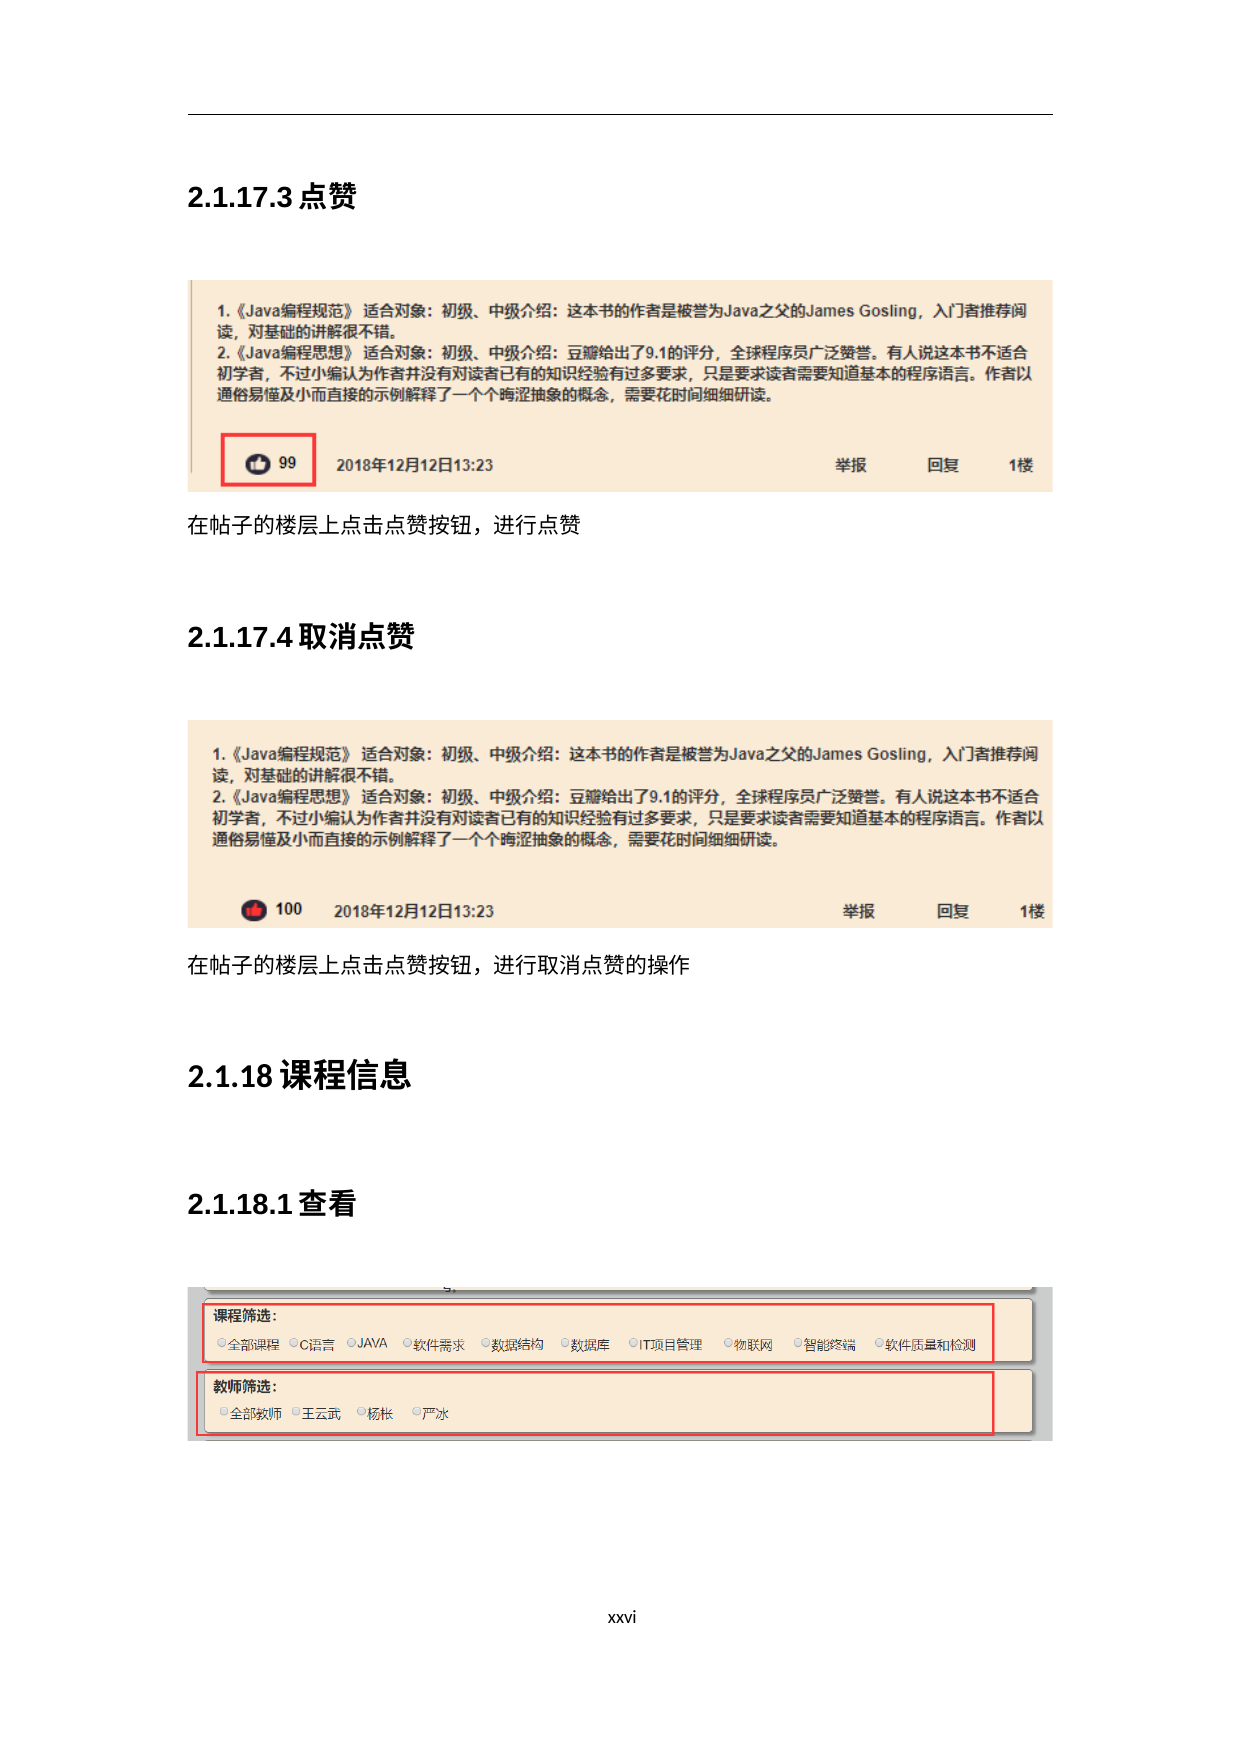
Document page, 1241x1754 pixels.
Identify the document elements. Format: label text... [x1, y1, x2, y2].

subtitle 2.1.17.4取消点赞 [187, 602, 1053, 667]
text 在帖子的楼层上点击点赞按钮，进行取消点赞的操作 [187, 948, 1053, 981]
picture [187, 720, 1053, 928]
picture [187, 280, 1053, 492]
subtitle 2.1.18课程信息 [187, 1040, 1053, 1105]
subtitle 2.1.18.1查看 [187, 1169, 1053, 1234]
picture [187, 1287, 1053, 1441]
text 在帖子的楼层上点击点赞按钮，进行点赞 [187, 508, 1053, 540]
subtitle 2.1.17.3点赞 [187, 162, 1053, 227]
